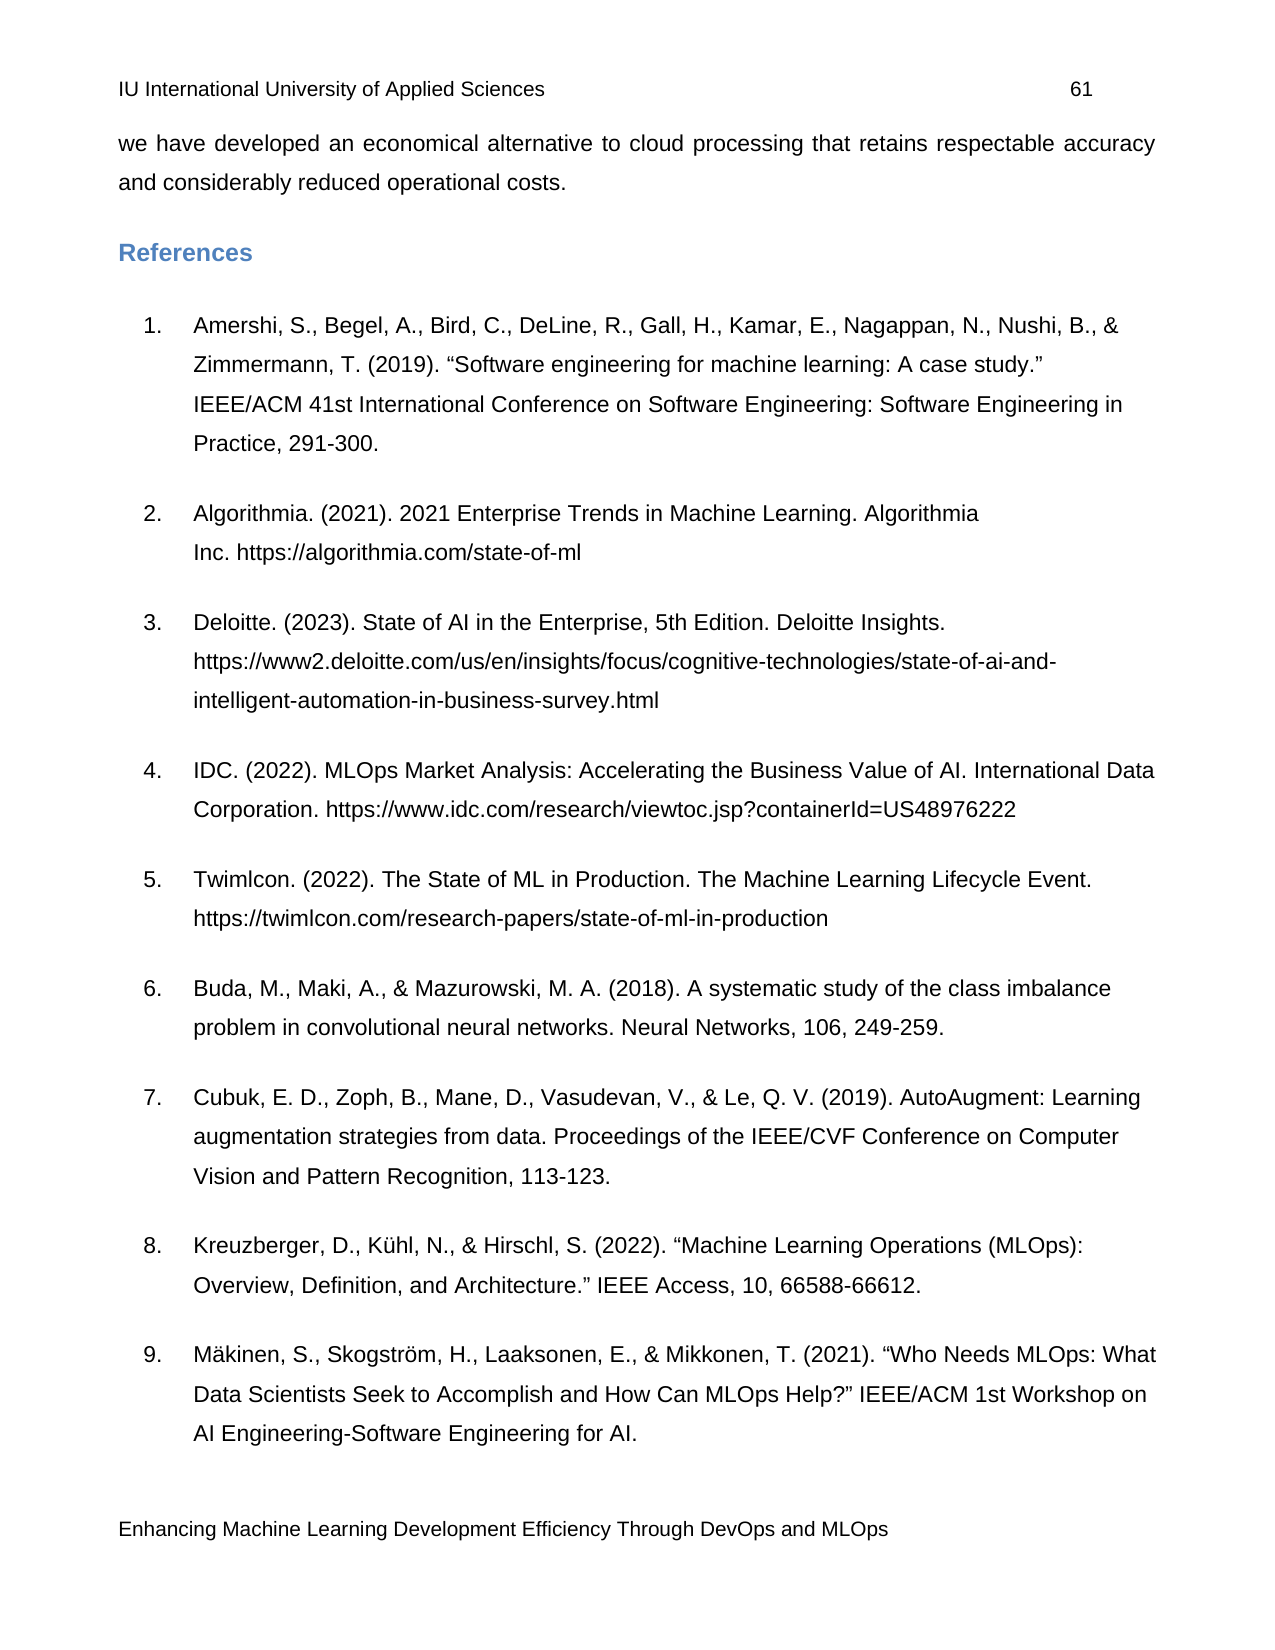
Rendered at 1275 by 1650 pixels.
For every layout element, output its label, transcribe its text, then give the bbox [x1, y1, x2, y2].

list Buda, M., Maki, A., & Mazurowski, M. A. (2018). A systematic study of the class imbalance problem in convolutional neural networks. Neural Networks, 106, 249-259. [143, 975, 1157, 1041]
list Deloitte. (2023). State of AI in the Enterprise, 5th Edition. Deloitte Insights. https://www2.deloitte.com/us/en/insights/focus/cognitive-technologies/state-of-ai-and-intelligent-automation-in-business-survey.html [143, 608, 1157, 714]
list Amershi, S., Begel, A., Bird, C., DeLine, R., Gall, H., Kamar, E., Nagappan, N., Nushi, B., & Zimmermann, T. (2019). “Software engineering for machine learning: A case study.” IEEE/ACM 41st International Conference on Software Engineering: Software Engineering in Practice, 291-300. [143, 312, 1157, 456]
text we have developed an economical alternative to cloud processing that retains respectable accuracy and considerably reduced operational costs. [118, 129, 1157, 195]
list Kreuzberger, D., Kühl, N., & Hirschl, S. (2022). “Machine Learning Operations (MLOps): Overview, Definition, and Architecture.” IEEE Access, 10, 66588-66612. [143, 1232, 1157, 1298]
list Twimlcon. (2022). The State of ML in Production. The Machine Learning Lifecycle Event. https://twimlcon.com/research-papers/state-of-ml-in-production [143, 866, 1157, 932]
list Algorithmia. (2021). 2021 Enterprise Trends in Machine Learning. Algorithmia Inc. https://algorithmia.com/state-of-ml [143, 499, 1157, 565]
list Cubuk, E. D., Zoph, B., Mane, D., Vasudevan, V., & Le, Q. V. (2019). AutoAugment: Learning augmentation strategies from data. Proceedings of the IEEE/CVF Conference on Computer Vision and Pattern Recognition, 113-123. [143, 1084, 1157, 1189]
list IDC. (2022). MLOps Market Analysis: Accelerating the Business Value of AI. International Data Corporation. https://www.idc.com/research/viewtoc.jsp?containerId=US48976222 [143, 757, 1157, 823]
list Mäkinen, S., Skogström, H., Laaksonen, E., & Mikkonen, T. (2021). “Who Needs MLOps: What Data Scientists Seek to Accomplish and How Can MLOps Help?” IEEE/ACM 1st Workshop on AI Engineering-Software Engineering for AI. [143, 1341, 1157, 1446]
subtitle References [118, 238, 1157, 267]
